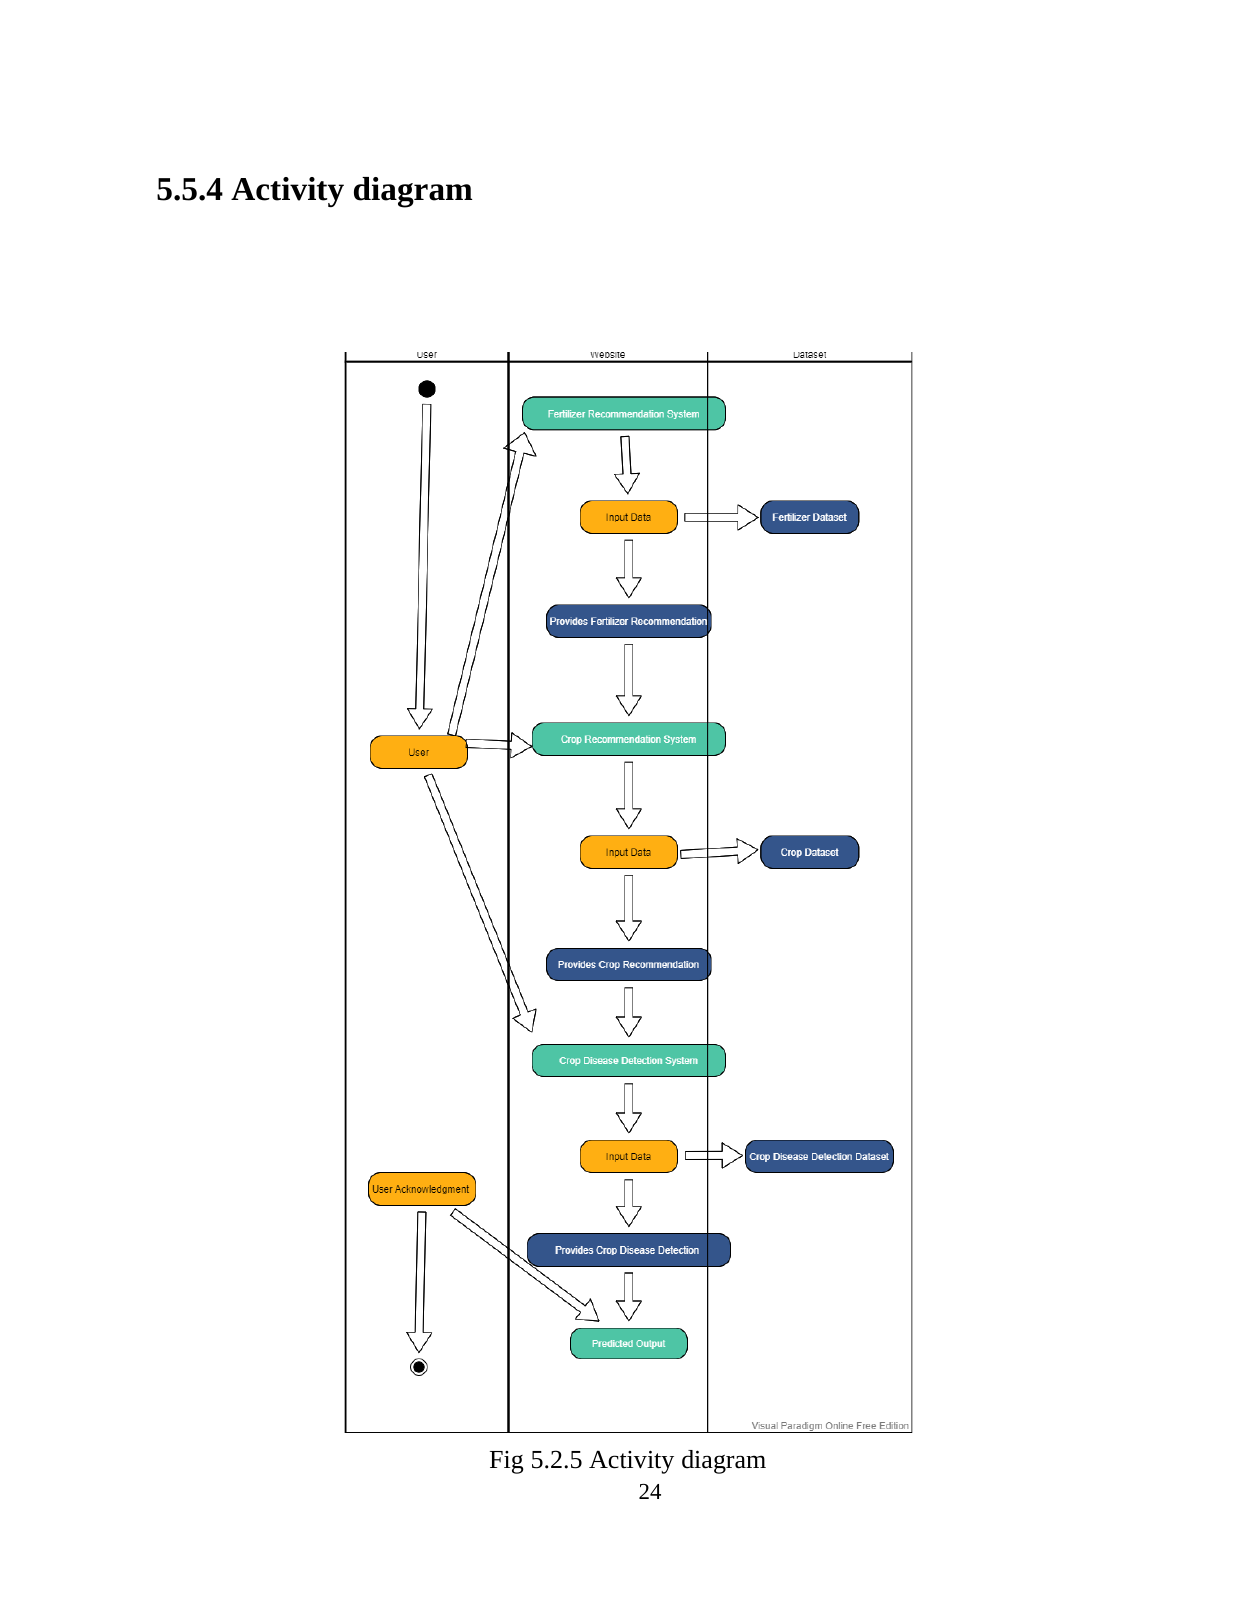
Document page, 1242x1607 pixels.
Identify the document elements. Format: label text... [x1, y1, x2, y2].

picture [344, 352, 913, 1433]
list Activity diagram [156, 169, 1194, 207]
